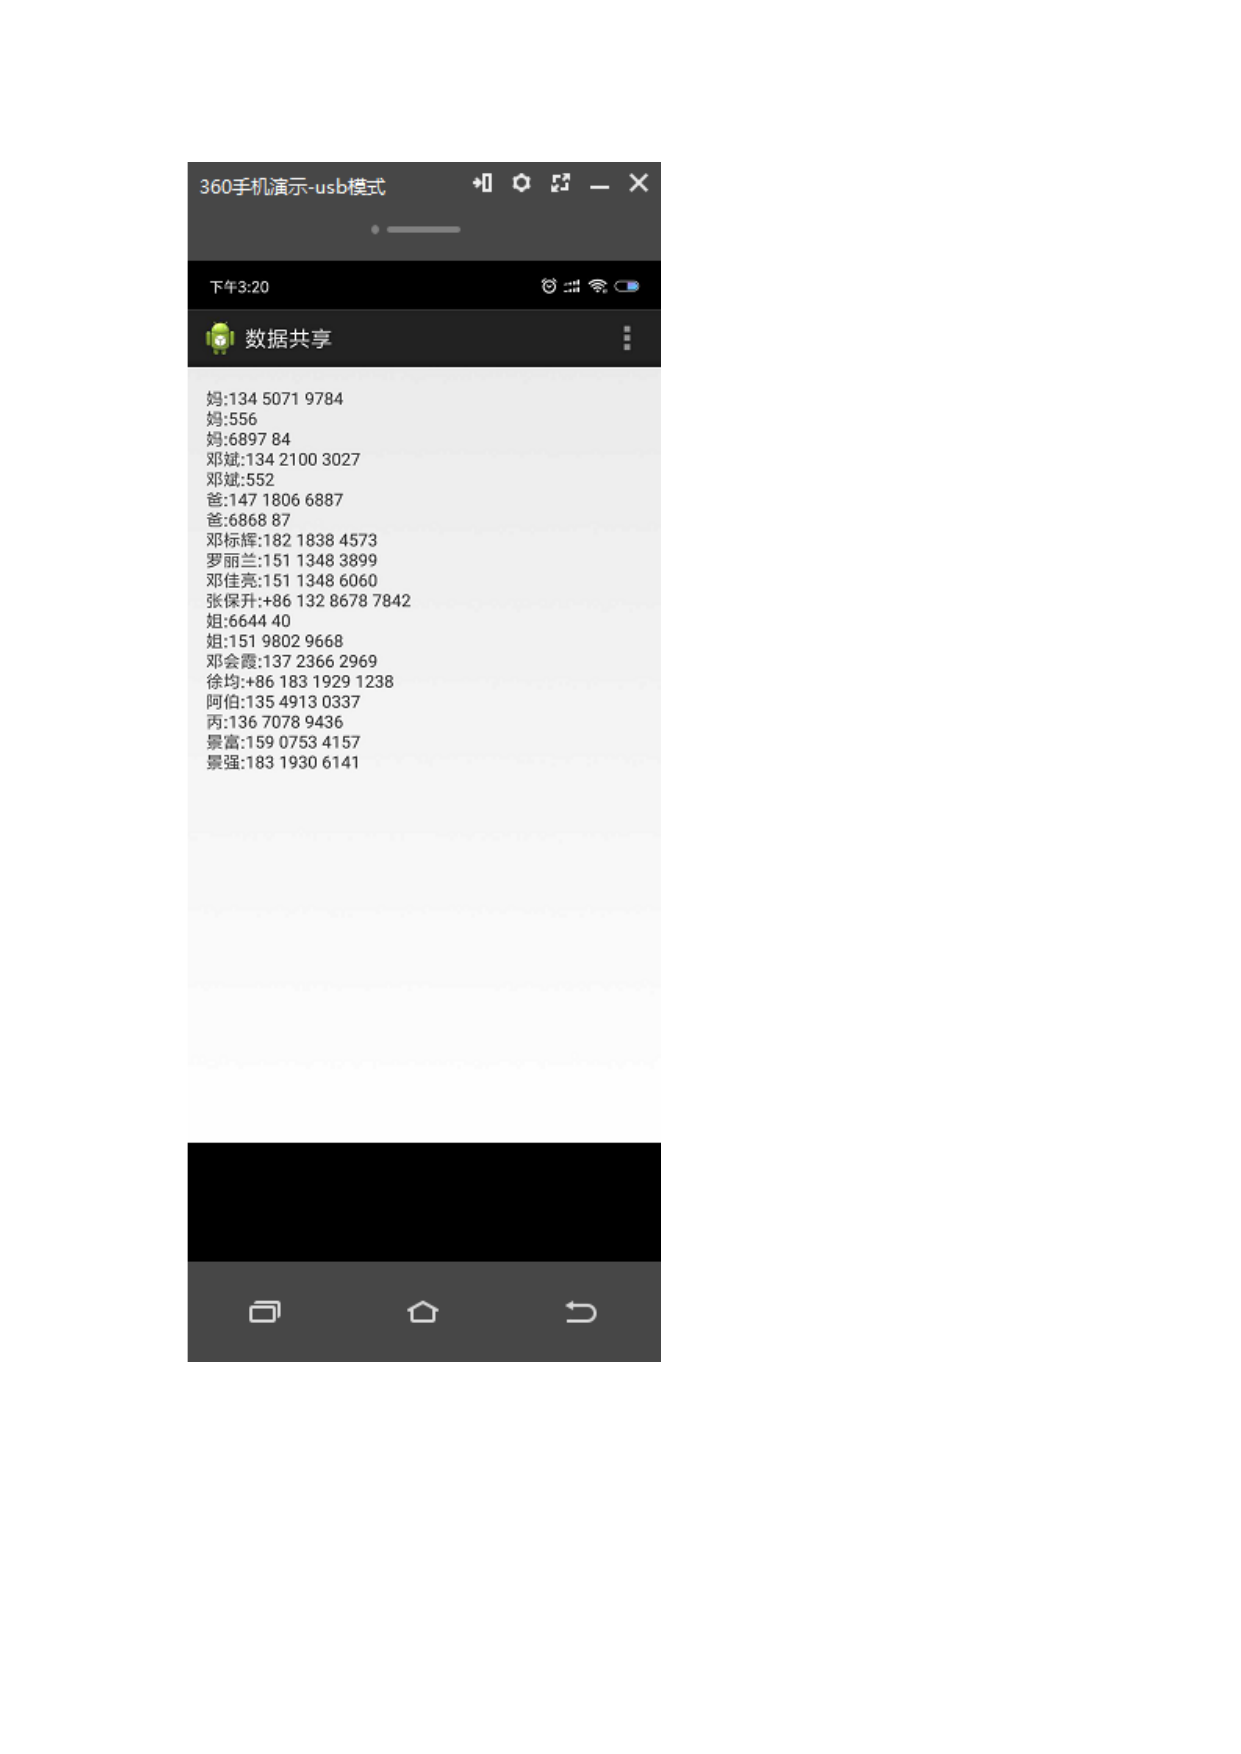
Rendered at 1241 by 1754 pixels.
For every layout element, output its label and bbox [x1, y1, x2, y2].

picture [187, 162, 661, 1362]
